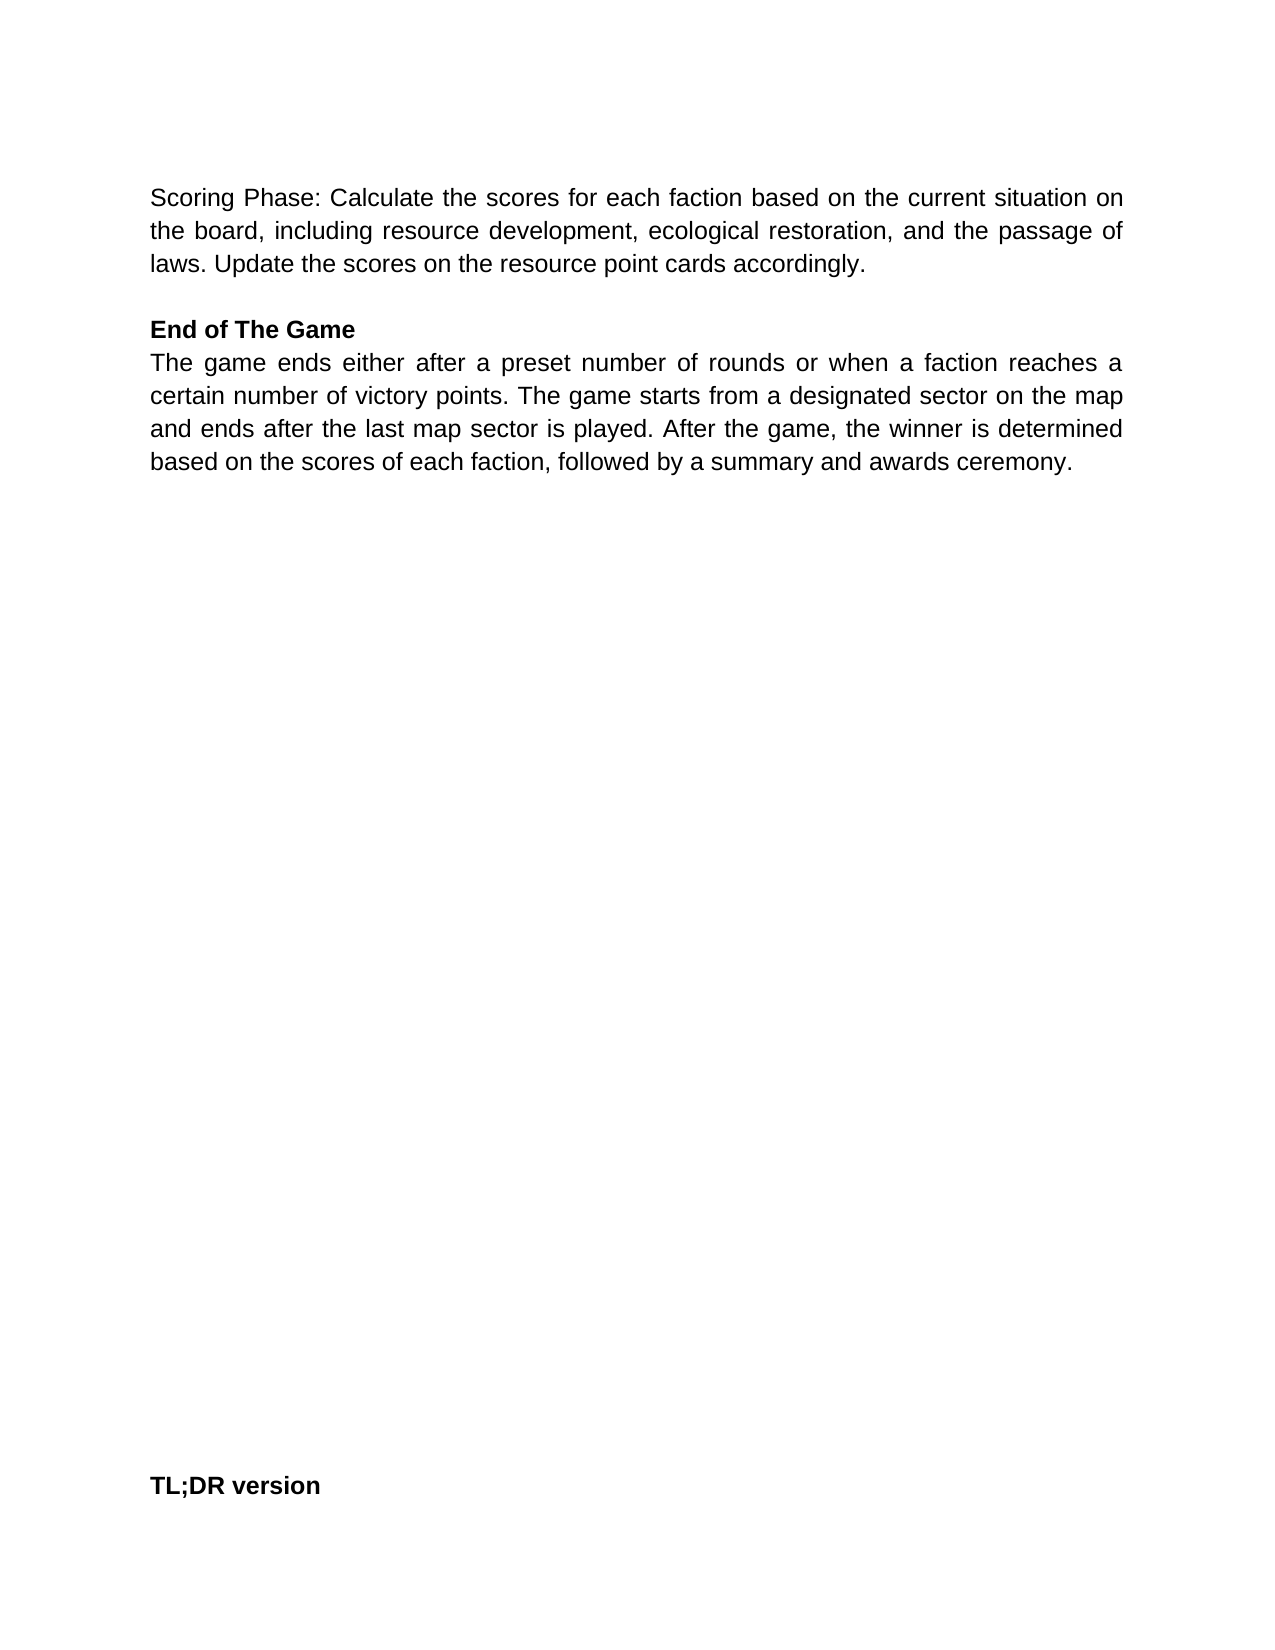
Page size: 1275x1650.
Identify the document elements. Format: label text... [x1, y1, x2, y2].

text TL;DR version [150, 1471, 1125, 1499]
text End of The Game [150, 315, 1125, 344]
text The game ends either after a preset number of rounds or when a faction reaches a certain number of victory points. The game starts from a designated sector on the map and ends after the last map sector is played. After the game, the winner is determined based on the scores of each faction, followed by a summary and awards ceremony. [150, 348, 1125, 476]
text Scoring Phase: Calculate the scores for each faction based on the current situation on the board, including resource development, ecological restoration, and the passage of laws. Update the scores on the resource point cards accordingly. [150, 183, 1125, 278]
